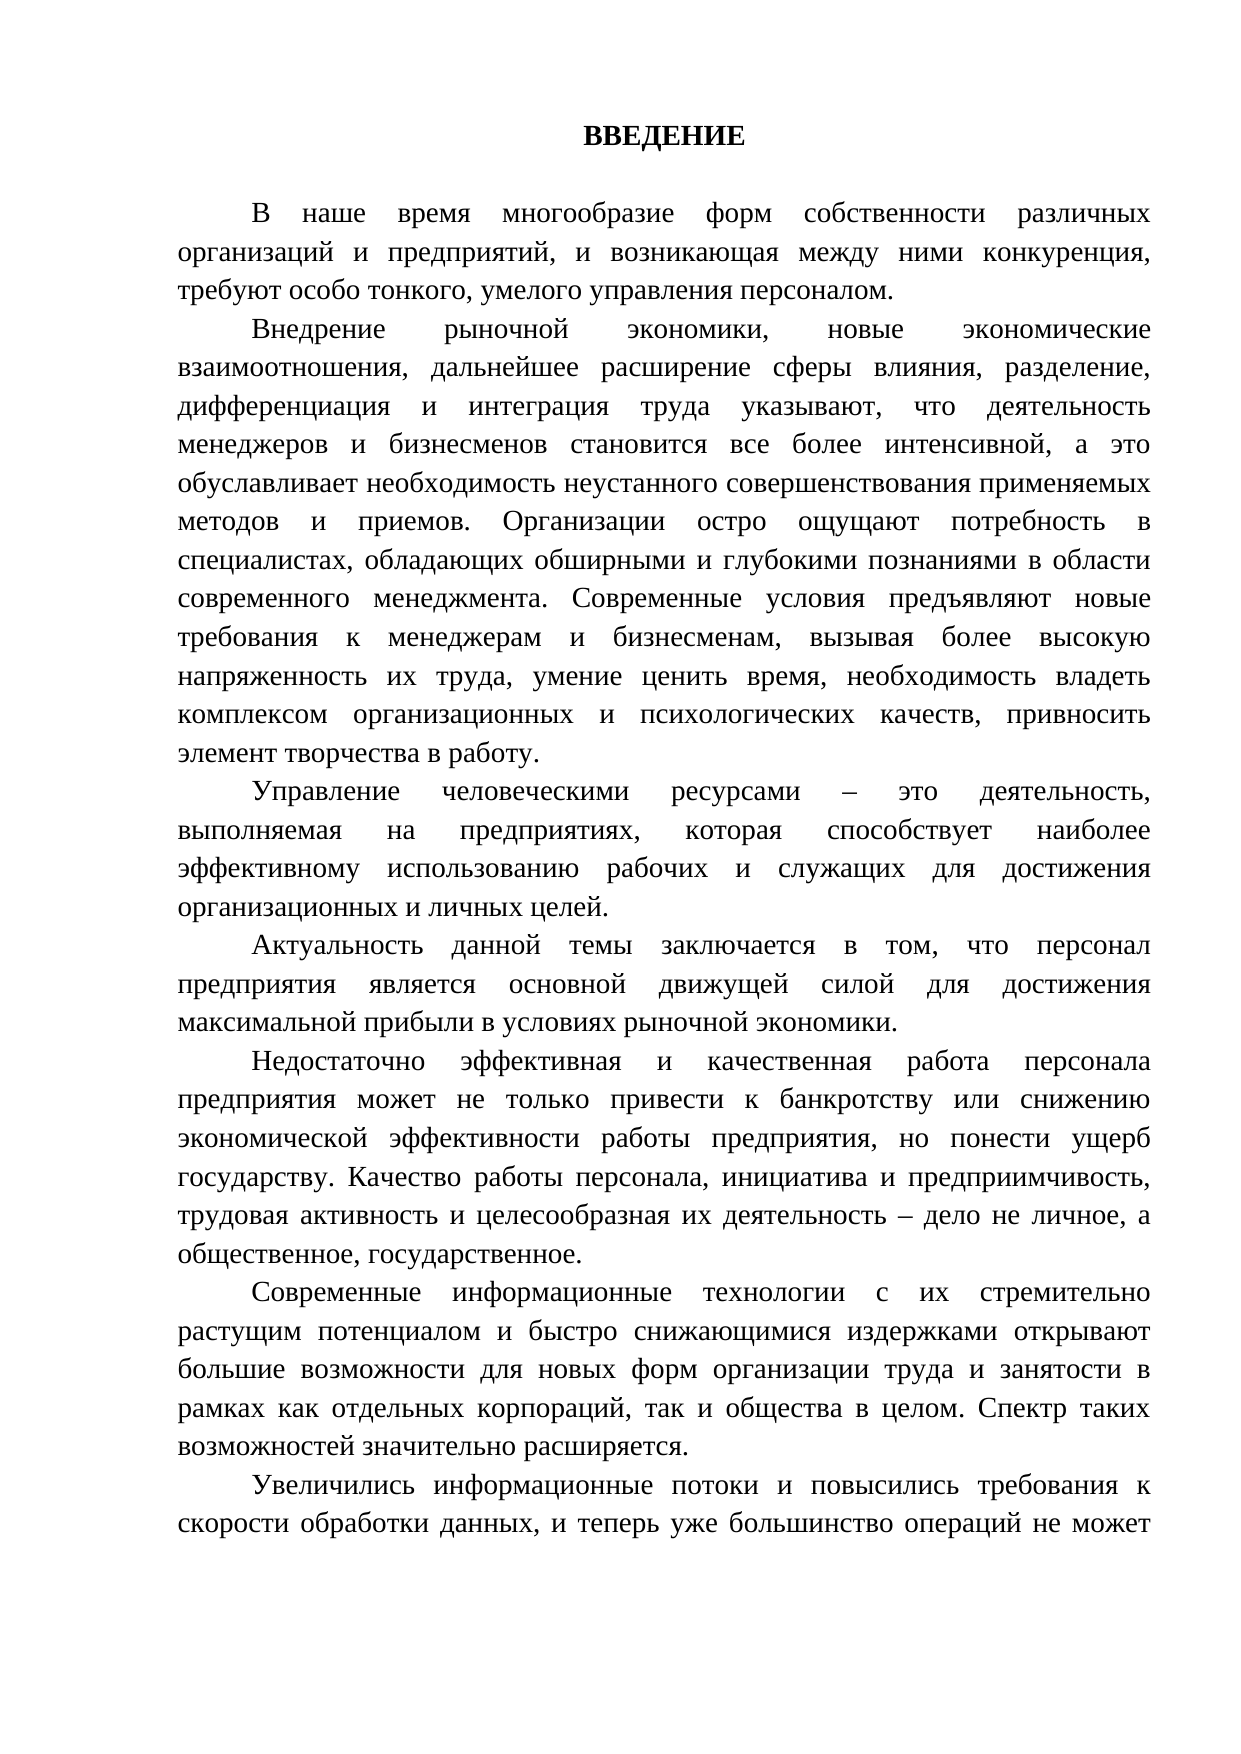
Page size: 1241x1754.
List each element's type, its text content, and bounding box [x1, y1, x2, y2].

text Внедрение рыночной экономики, новые экономические взаимоотношения, дальнейшее расширение сферы влияния, разделение, дифференциация и интеграция труда указывают, что деятельность менеджеров и бизнесменов становится все более интенсивной, а это обуславливает необходимость неустанного совершенствования применяемых методов и приемов. Организации остро ощущают потребность в специалистах, обладающих обширными и глубокими познаниями в области современного менеджмента. Современные условия предъявляют новые требования к менеджерам и бизнесменам, вызывая более высокую напряженность их труда, умение ценить время, необходимость владеть комплексом организационных и психологических качеств, привносить элемент творчества в работу. [177, 311, 1152, 768]
text Недостаточно эффективная и качественная работа персонала предприятия может не только привести к банкротству или снижению экономической эффективности работы предприятия, но понести ущерб государству. Качество работы персонала, инициатива и предприимчивость, трудовая активность и целесообразная их деятельность – дело не личное, а общественное, государственное. [177, 1043, 1152, 1269]
text Современные информационные технологии с их стремительно растущим потенциалом и быстро снижающимися издержками открывают большие возможности для новых форм организации труда и занятости в рамках как отдельных корпораций, так и общества в целом. Спектр таких возможностей значительно расширяется. [177, 1274, 1152, 1462]
text Управление человеческими ресурсами – это деятельность, выполняемая на предприятиях, которая способствует наиболее эффективному использованию рабочих и служащих для достижения организационных и личных целей. [177, 773, 1152, 922]
text Актуальность данной темы заключается в том, что персонал предприятия является основной движущей силой для достижения максимальной прибыли в условиях рыночной экономики. [177, 927, 1152, 1038]
subtitle ВВЕДЕНИЕ [177, 118, 1152, 152]
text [177, 1467, 1152, 1539]
text В наше время многообразие форм собственности различных организаций и предприятий, и возникающая между ними конкуренция, требуют особо тонкого, умелого управления персоналом. [177, 195, 1152, 306]
